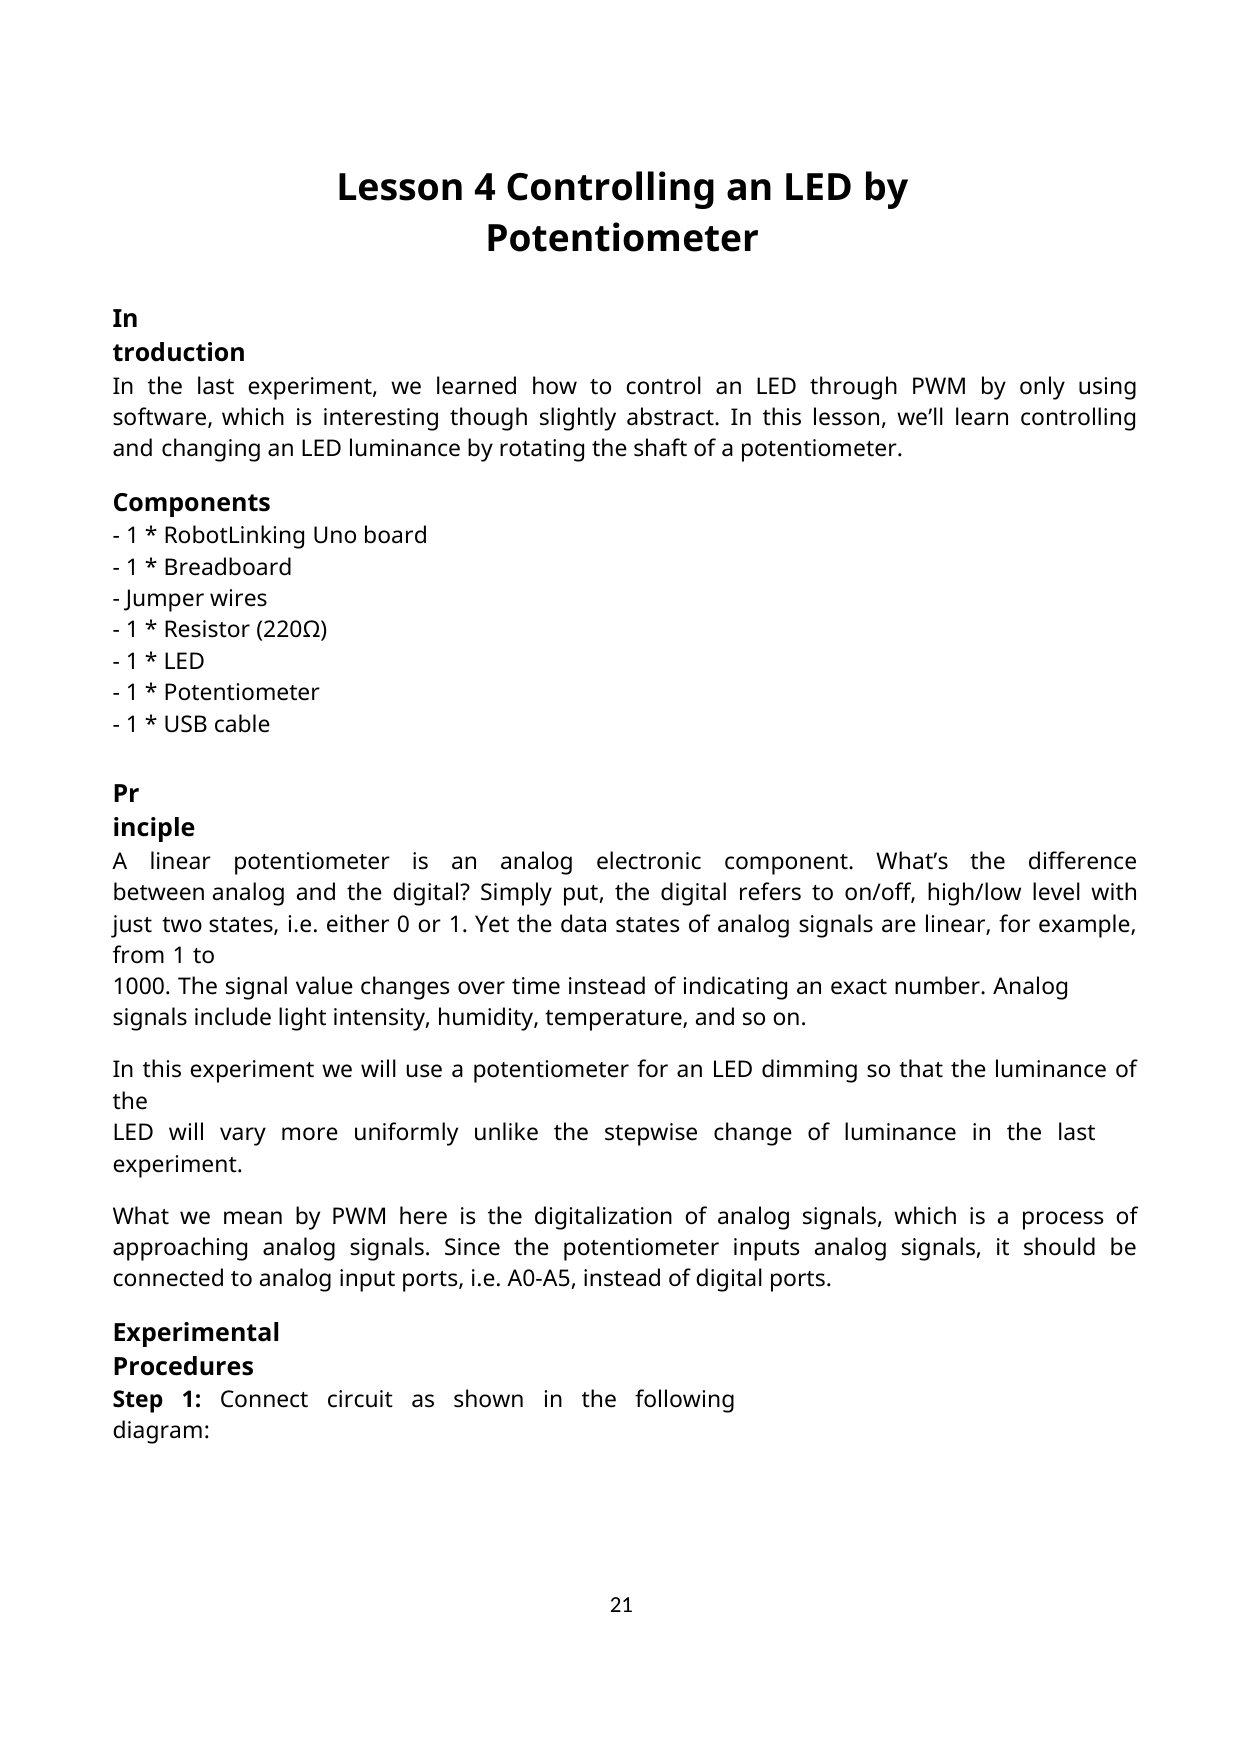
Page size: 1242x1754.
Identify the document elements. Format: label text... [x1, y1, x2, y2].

text In this experiment we will use a potentiometer for an LED dimming so that the luminance of the [112, 1053, 1138, 1116]
text - 1 * RobotLinking Uno board [112, 519, 539, 550]
text 1000. The signal value changes over time instead of indicating an exact number. Analog signals include light intensity, humidity, temperature, and so on. [112, 970, 1137, 1033]
text Lesson 4 Controlling an LED by Potentiometer [199, 158, 1044, 261]
text - 1 * LED [112, 645, 215, 676]
text LED will vary more uniformly unlike the stepwise change of luminance in the last experiment. [112, 1116, 1096, 1179]
text In the last experiment, we learned how to control an LED through PWM by only using software, which is interesting though slightly abstract. In this lesson, we’ll learn controlling and changing an LED luminance by rotating the shaft of a potentiometer. [112, 369, 1138, 463]
text Principle [112, 776, 222, 844]
text Components [112, 484, 271, 518]
text - 1 * USB cable [112, 708, 280, 739]
text - Jumper wires [112, 582, 273, 613]
text - 1 * Potentiometer [112, 676, 324, 707]
text - 1 * Resistor (220Ω) [112, 613, 334, 644]
text - 1 * Breadboard [112, 550, 296, 582]
text Introduction [112, 301, 267, 369]
text Step 1: Connect circuit as shown in the following diagram: [112, 1383, 735, 1446]
text Experimental Procedures [112, 1314, 416, 1382]
text A linear potentiometer is an analog electronic component. What’s the difference between analog and the digital? Simply put, the digital refers to on/off, high/low level with just two states, i.e. either 0 or 1. Yet the data states of analog signals are linear, for example, from 1 to [112, 845, 1138, 970]
text What we mean by PWM here is the digitalization of analog signals, which is a process of approaching analog signals. Since the potentiometer inputs analog signals, it should be connected to analog input ports, i.e. A0-A5, instead of digital ports. [112, 1199, 1137, 1293]
